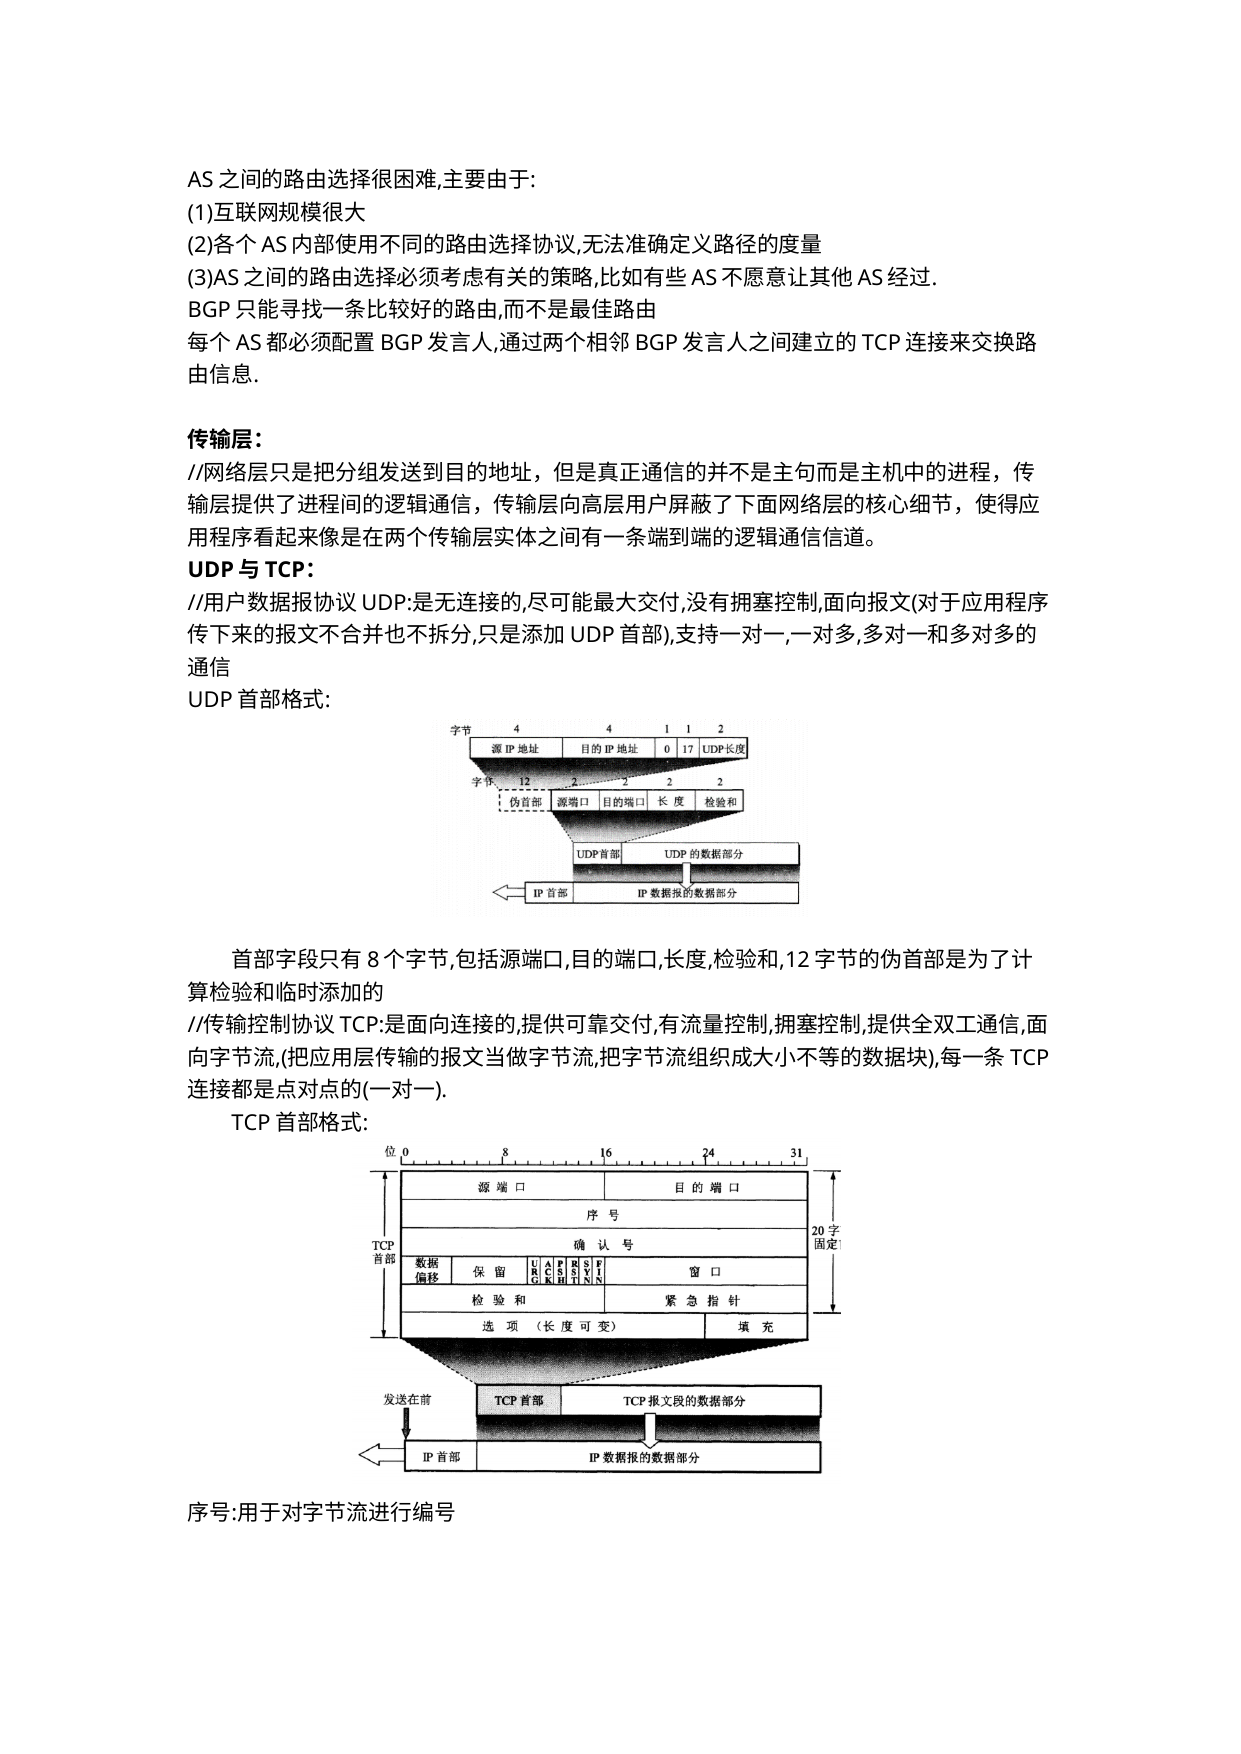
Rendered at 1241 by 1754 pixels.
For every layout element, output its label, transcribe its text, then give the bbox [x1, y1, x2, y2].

text //传输控制协议TCP:是面向连接的,提供可靠交付,有流量控制,拥塞控制,提供全双工通信,面向字节流,(把应用层传输的报文当做字节流,把字节流组织成大小不等的数据块),每一条TCP连接都是点对点的(一对一). [187, 1007, 1053, 1104]
text (3)AS之间的路由选择必须考虑有关的策略,比如有些AS不愿意让其他AS经过. [187, 259, 1053, 292]
text AS之间的路由选择很困难,主要由于: [187, 162, 1053, 194]
text (1)互联网规模很大 [187, 194, 1053, 227]
picture [351, 1137, 889, 1488]
text 首部字段只有8个字节,包括源端口,目的端口,长度,检验和,12字节的伪首部是为了计算检验和临时添加的 [187, 942, 1053, 1007]
text 每个AS都必须配置BGP发言人,通过两个相邻BGP发言人之间建立的TCP连接来交换路由信息. [187, 324, 1053, 389]
text UDP首部格式: [187, 682, 1053, 714]
text (2)各个AS内部使用不同的路由选择协议,无法准确定义路径的度量 [187, 227, 1053, 259]
text TCP首部格式: [187, 1104, 1053, 1137]
text UDP与TCP： [187, 552, 1053, 584]
text //网络层只是把分组发送到目的地址，但是真正通信的并不是主句而是主机中的进程，传输层提供了进程间的逻辑通信，传输层向高层用户屏蔽了下面网络层的核心细节，使得应用程序看起来像是在两个传输层实体之间有一条端到端的逻辑通信信道。 [187, 454, 1053, 552]
text 序号:用于对字节流进行编号 [187, 1494, 1053, 1527]
text 传输层： [187, 422, 1053, 454]
text //用户数据报协议UDP:是无连接的,尽可能最大交付,没有拥塞控制,面向报文(对于应用程序传下来的报文不合并也不拆分,只是添加UDP首部),支持一对一,一对多,多对一和多对多的通信 [187, 584, 1053, 682]
picture [429, 714, 811, 917]
text BGP只能寻找一条比较好的路由,而不是最佳路由 [187, 292, 1053, 324]
